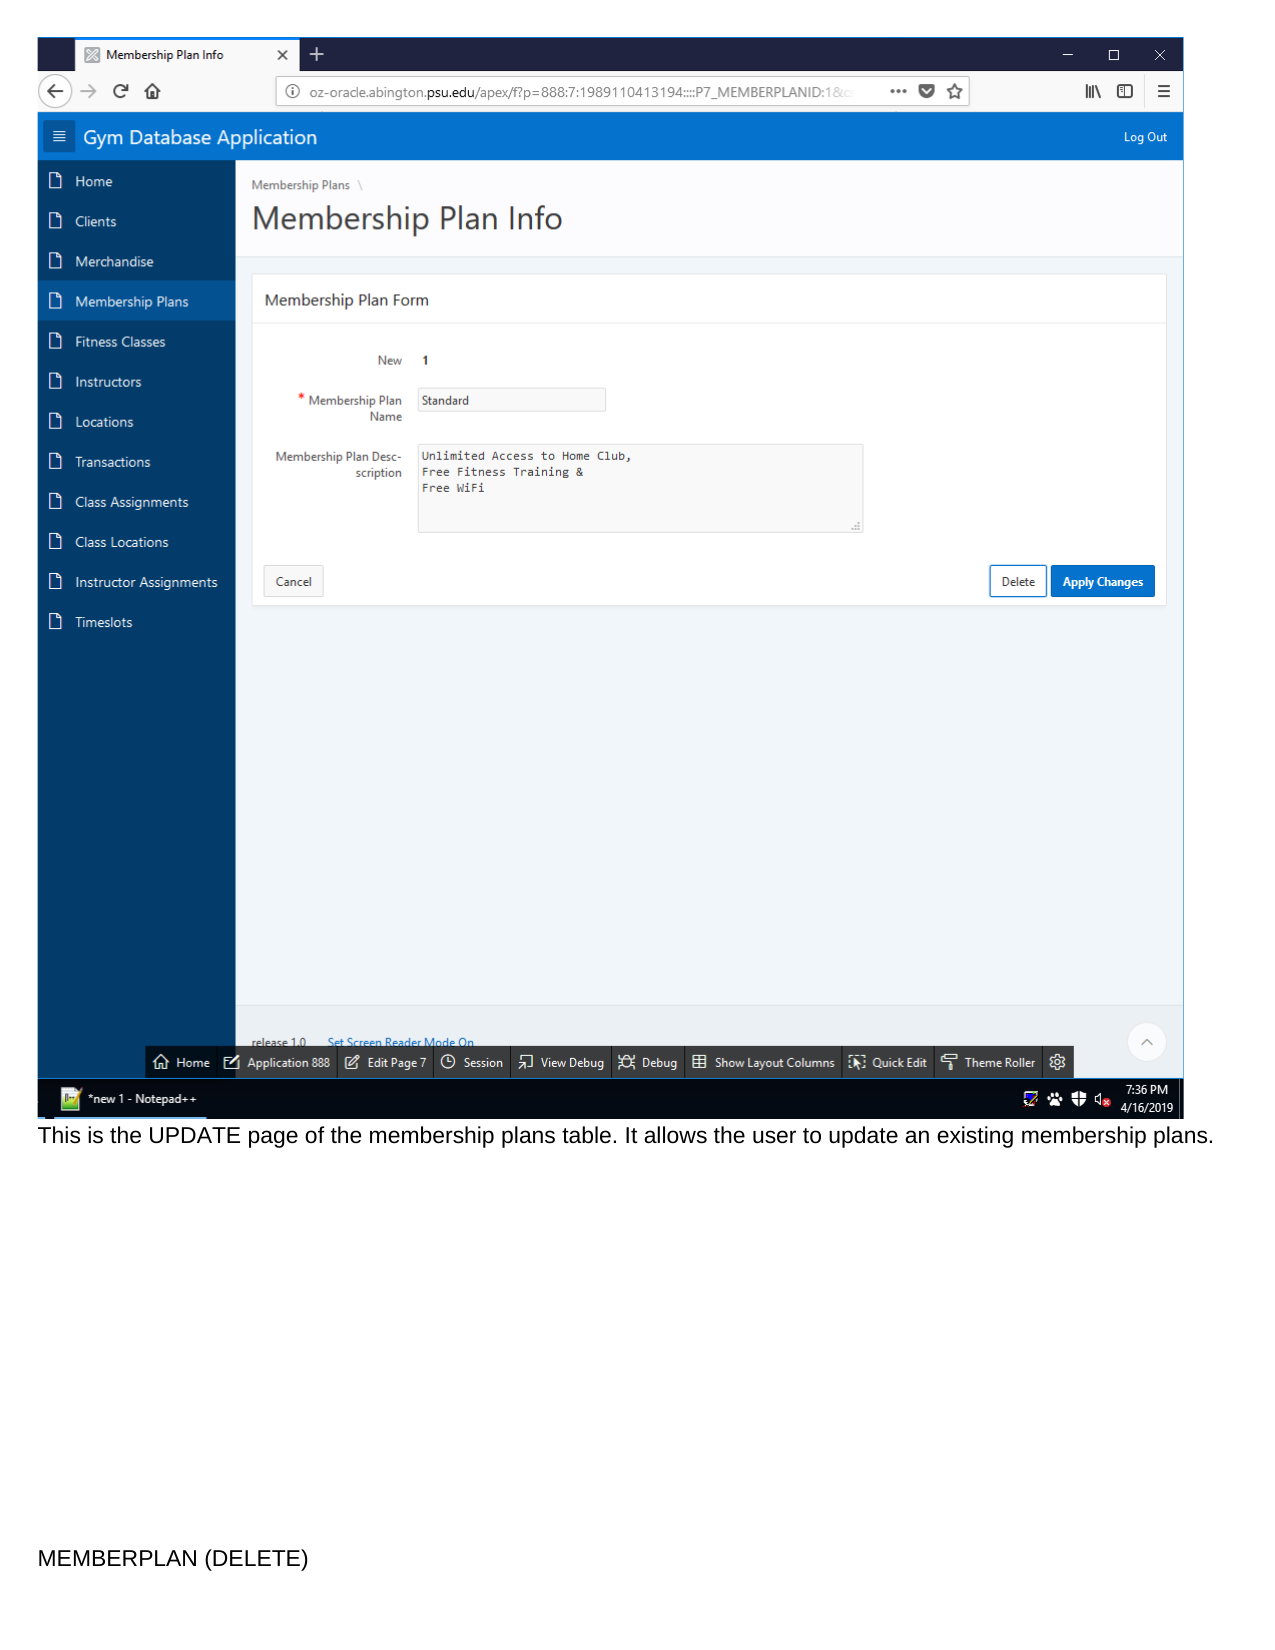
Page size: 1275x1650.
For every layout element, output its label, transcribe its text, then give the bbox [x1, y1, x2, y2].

text This is the UPDATE page of the membership plans table. It allows the user to update an existing membership plans. [37, 1122, 1237, 1149]
text MEMBERPLAN (DELETE) [37, 1545, 1237, 1572]
picture [37, 37, 1184, 1119]
